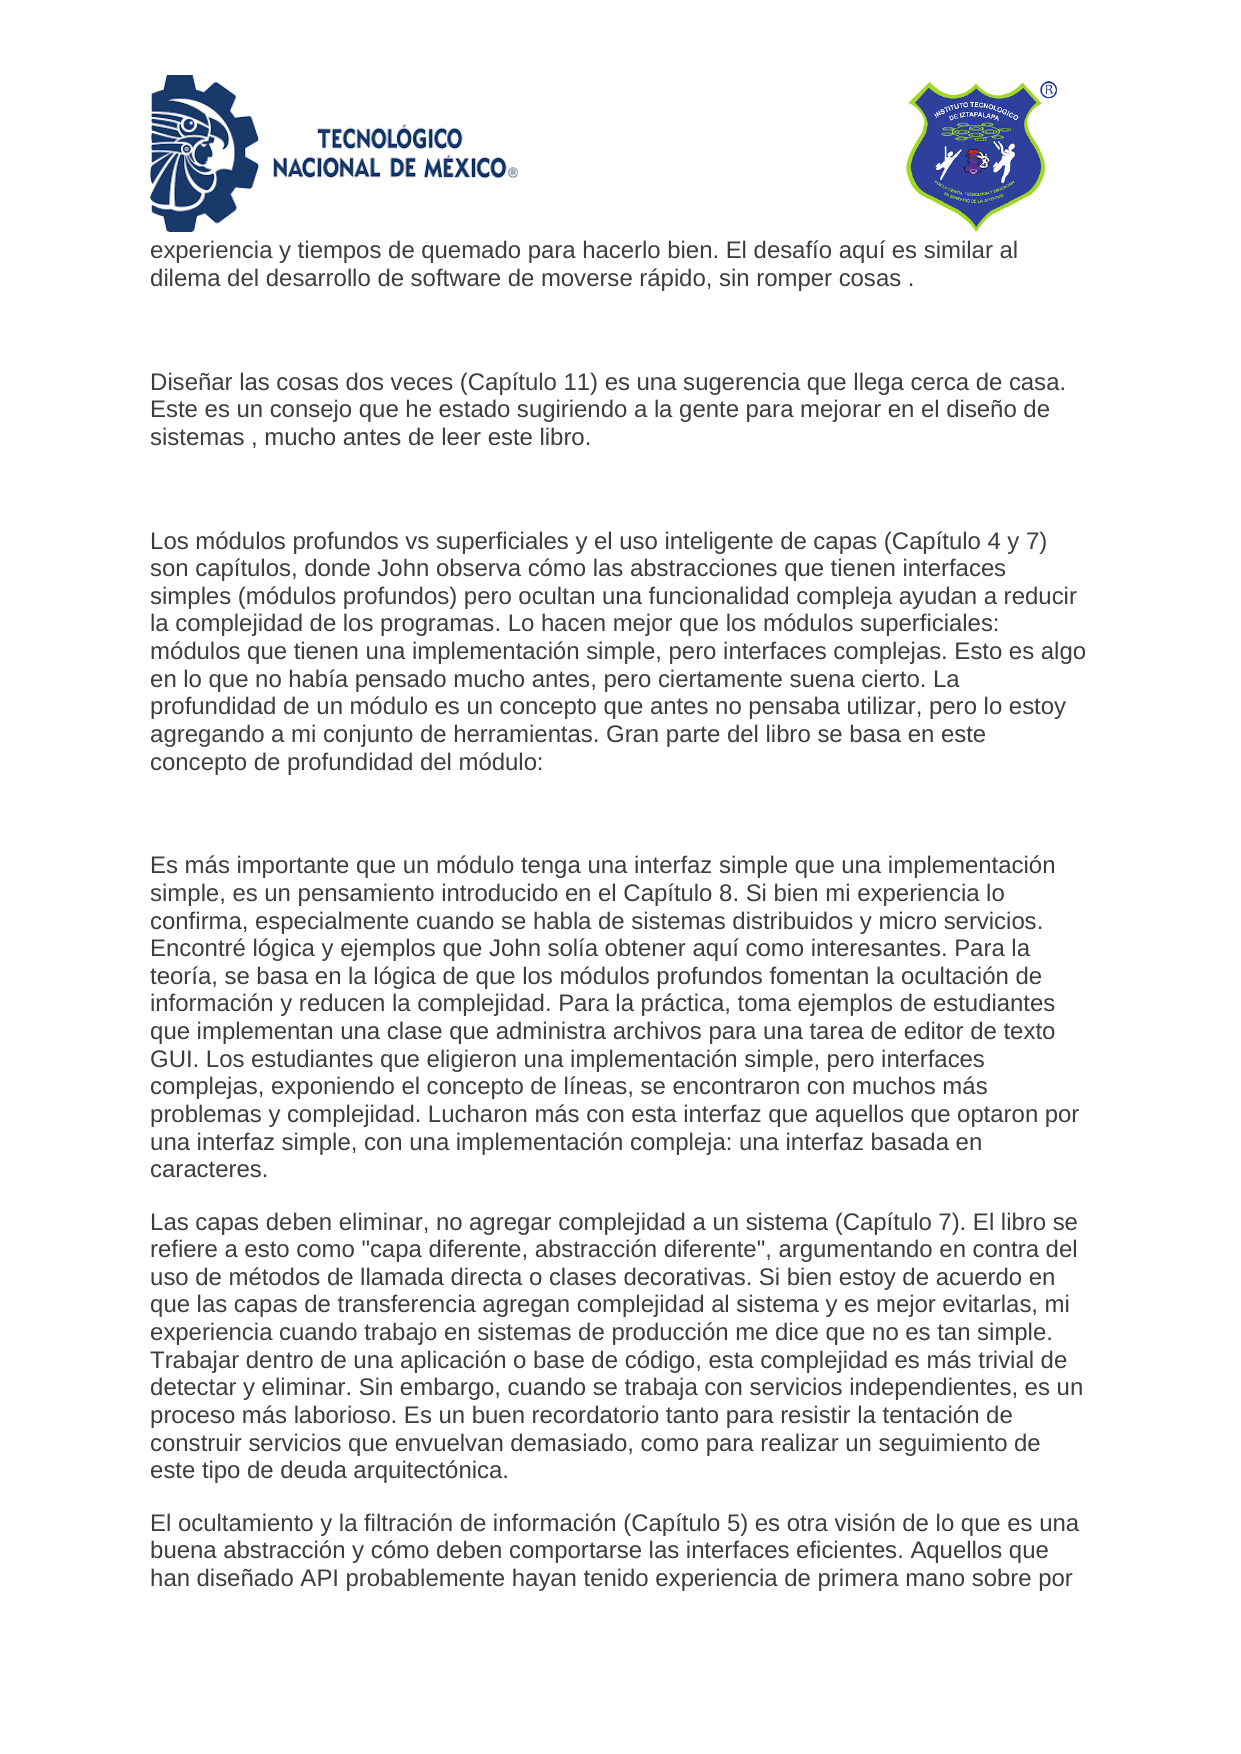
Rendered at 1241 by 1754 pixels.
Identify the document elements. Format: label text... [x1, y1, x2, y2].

text Es más importante que un módulo tenga una interfaz simple que una implementación simple, es un pensamiento introducido en el Capítulo 8. Si bien mi experiencia lo confirma, especialmente cuando se habla de sistemas distribuidos y micro servicios. Encontré lógica y ejemplos que John solía obtener aquí como interesantes. Para la teoría, se basa en la lógica de que los módulos profundos fomentan la ocultación de información y reducen la complejidad. Para la práctica, toma ejemplos de estudiantes que implementan una clase que administra archivos para una tarea de editor de texto GUI. Los estudiantes que eligieron una implementación simple, pero interfaces complejas, exponiendo el concepto de líneas, se encontraron con muchos más problemas y complejidad. Lucharon más con esta interfaz que aquellos que optaron por una interfaz simple, con una implementación compleja: una interfaz basada en caracteres. [150, 851, 1090, 1183]
picture [150, 75, 518, 232]
text Los módulos profundos vs superficiales y el uso inteligente de capas (Capítulo 4 y 7) son capítulos, donde John observa cómo las abstracciones que tienen interfaces simples (módulos profundos) pero ocultan una funcionalidad compleja ayudan a reducir la complejidad de los programas. Lo hacen mejor que los módulos superficiales: módulos que tienen una implementación simple, pero interfaces complejas. Esto es algo en lo que no había pensado mucho antes, pero ciertamente suena cierto. La profundidad de un módulo es un concepto que antes no pensaba utilizar, pero lo estoy agregando a mi conjunto de herramientas. Gran parte del libro se basa en este concepto de profundidad del módulo: [150, 527, 1090, 775]
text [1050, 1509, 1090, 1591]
text Diseñar las cosas dos veces (Capítulo 11) es una sugerencia que llega cerca de casa. Este es un consejo que he estado sugiriendo a la gente para mejorar en el diseño de sistemas , mucho antes de leer este libro. [150, 367, 1090, 450]
text Las capas deben eliminar, no agregar complejidad a un sistema (Capítulo 7). El libro se refiere a esto como "capa diferente, abstracción diferente", argumentando en contra del uso de métodos de llamada directa o clases decorativas. Si bien estoy de acuerdo en que las capas de transferencia agregan complejidad al sistema y es mejor evitarlas, mi experiencia cuando trabajo en sistemas de producción me dice que no es tan simple. Trabajar dentro de una aplicación o base de código, esta complejidad es más trivial de detectar y eliminar. Sin embargo, cuando se trabaja con servicios independientes, es un proceso más laborioso. Es un buen recordatorio tanto para resistir la tentación de construir servicios que envuelvan demasiado, como para realizar un seguimiento de este tipo de deuda arquitectónica. [150, 1208, 1090, 1484]
picture [906, 81, 1057, 232]
